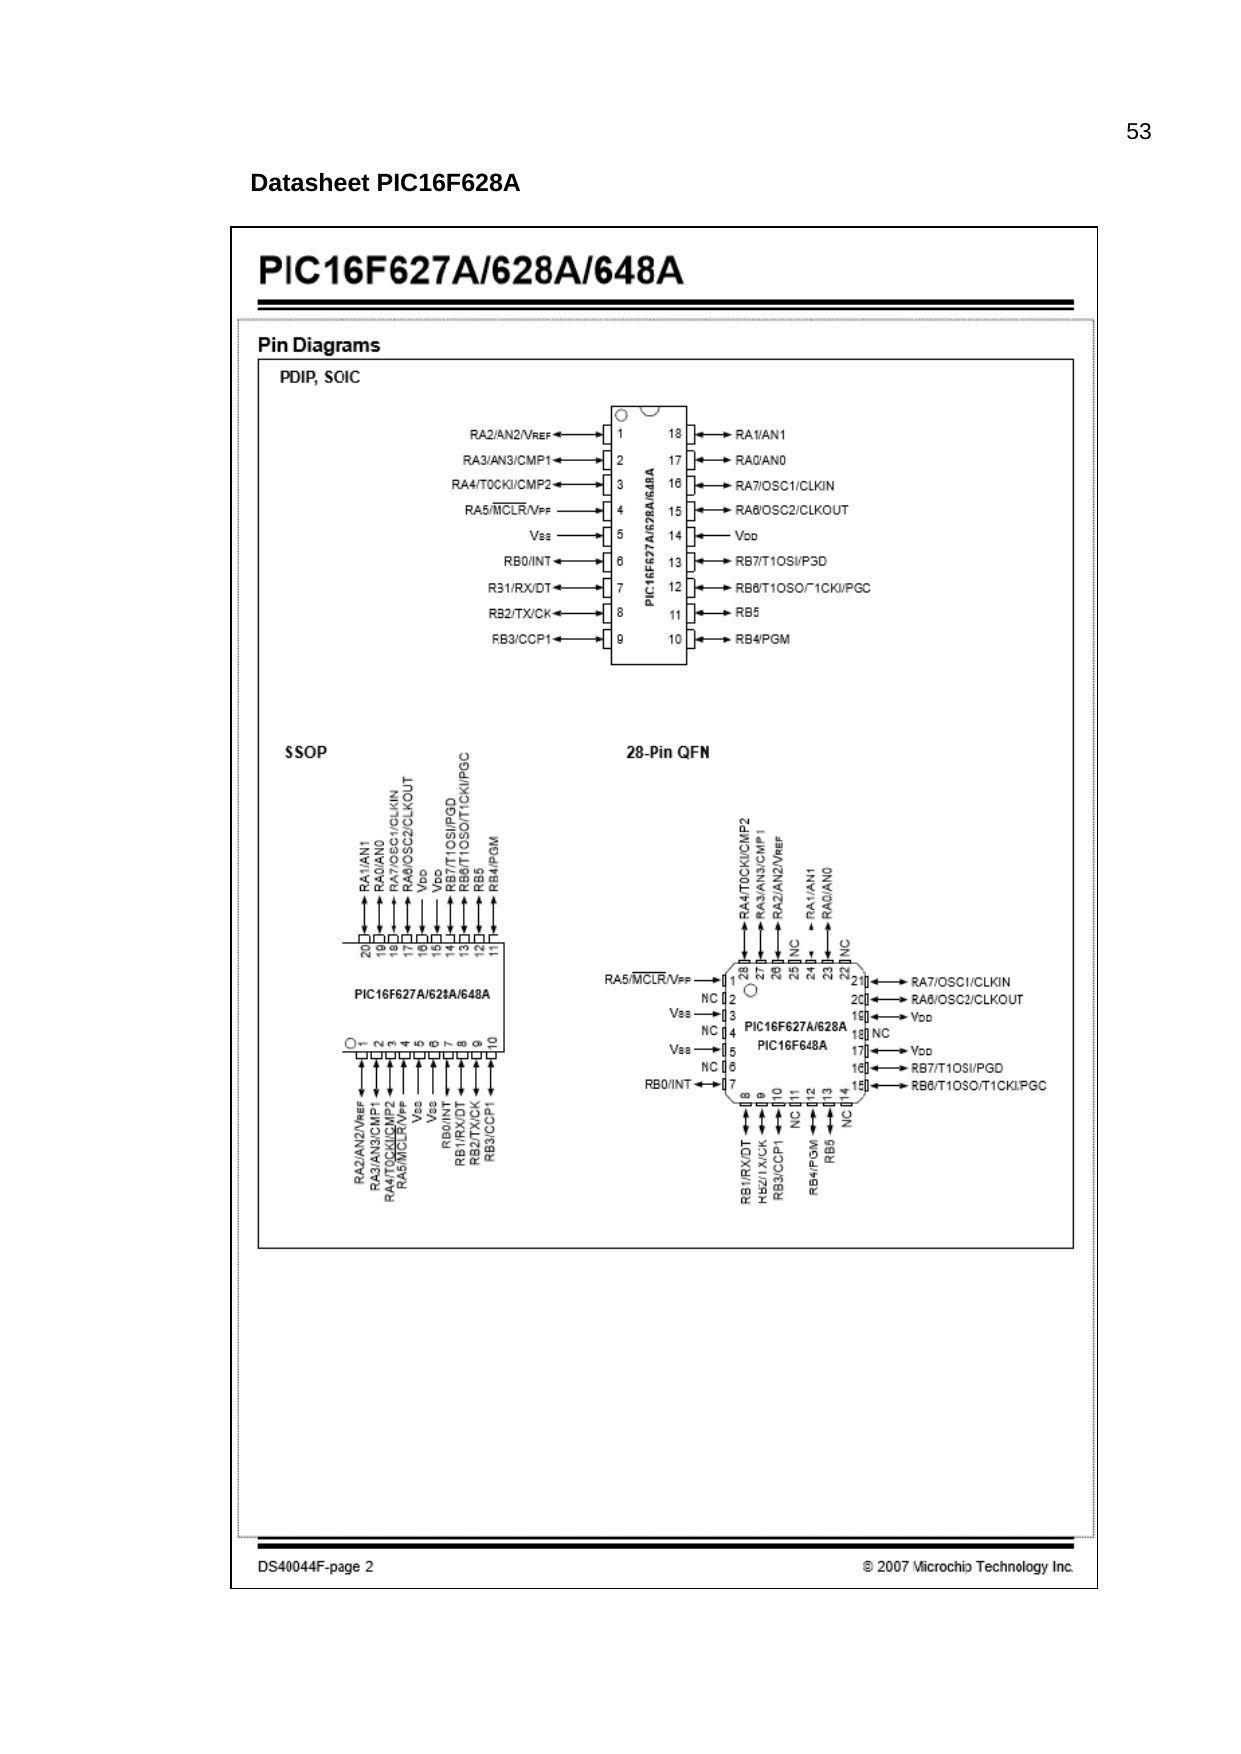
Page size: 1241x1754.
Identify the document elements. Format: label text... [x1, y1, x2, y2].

subtitle Datasheet PIC16F628A [250, 168, 1152, 197]
picture [232, 228, 1097, 1588]
